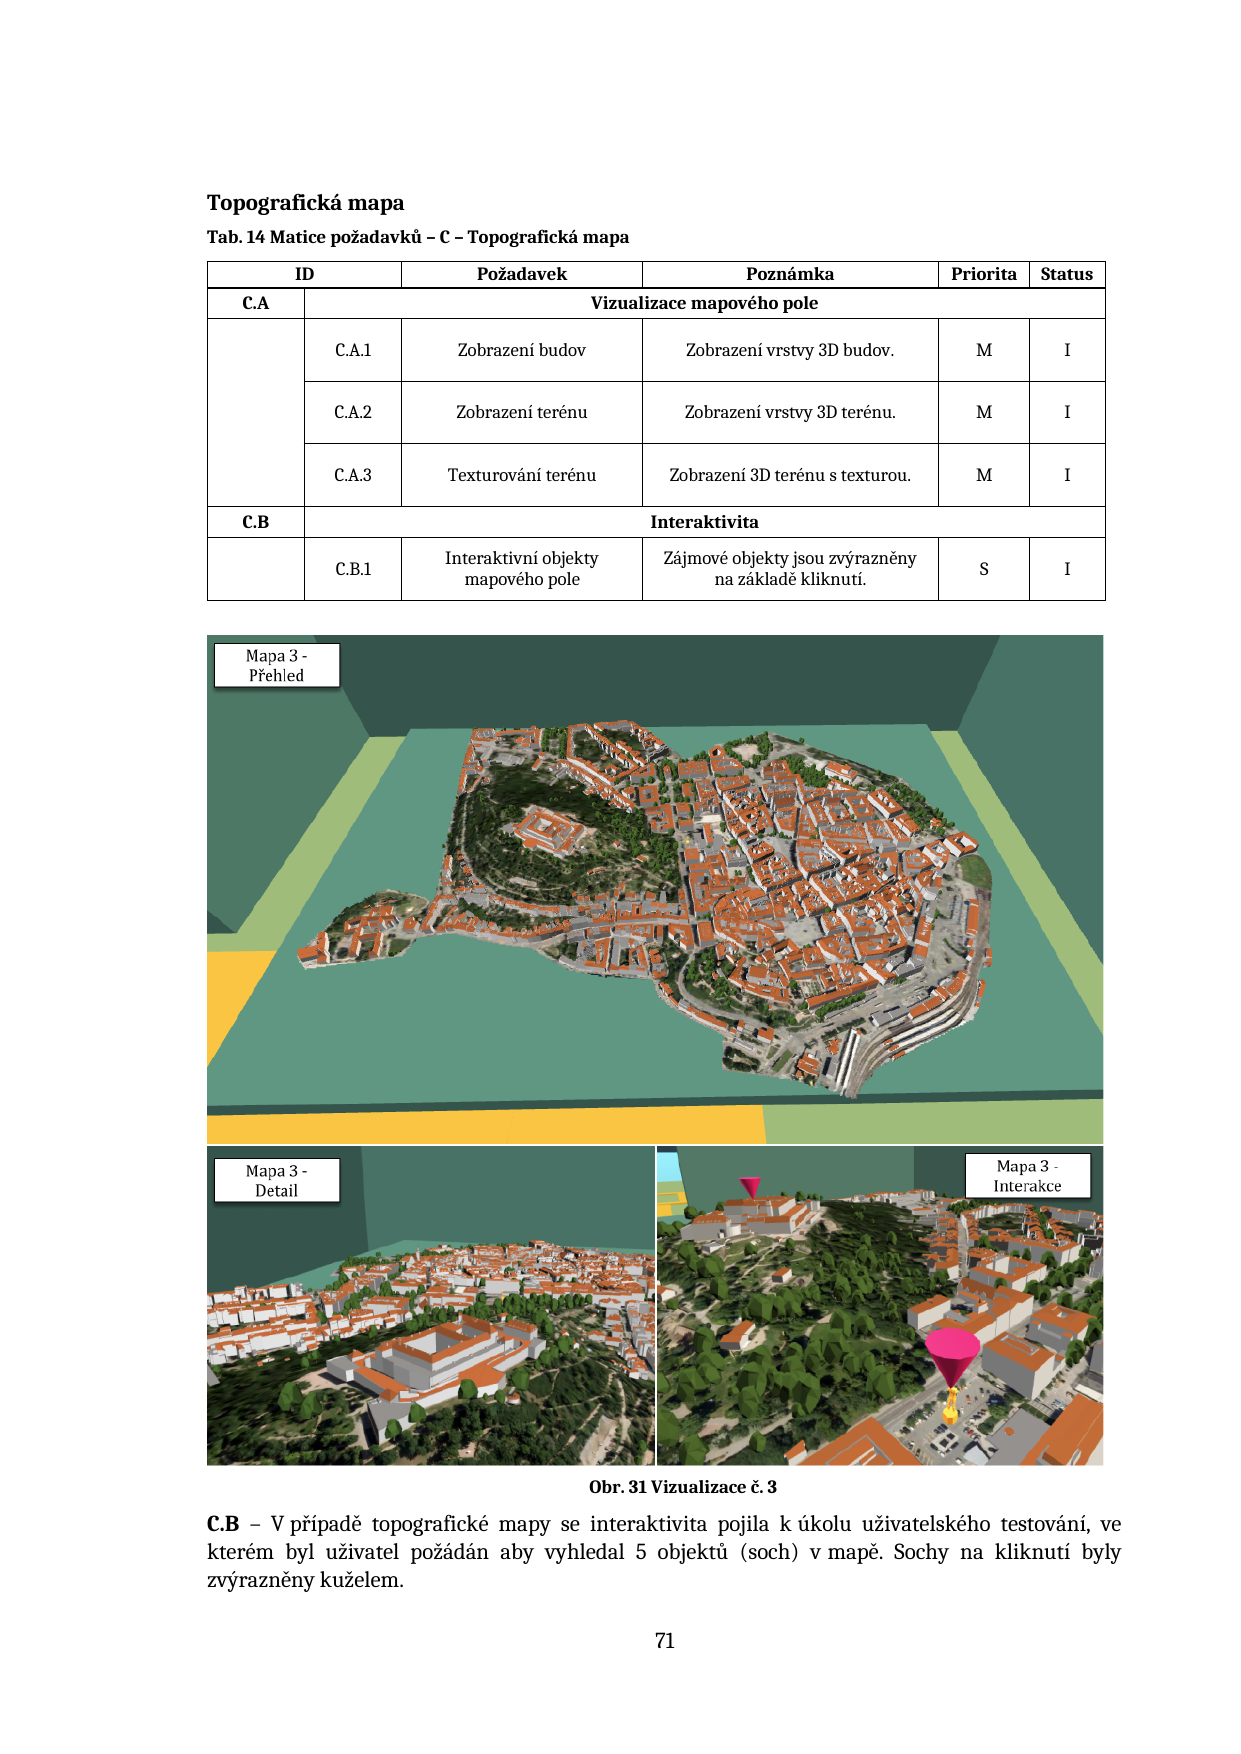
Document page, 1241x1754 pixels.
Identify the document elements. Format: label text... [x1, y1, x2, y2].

table_cell [208, 319, 304, 506]
table_cell M [939, 444, 1029, 506]
table_cell M [939, 319, 1029, 381]
table_cell Texturování terénu [402, 444, 642, 506]
table_header ID [208, 262, 401, 287]
table_cell Zobrazení terénu [402, 382, 642, 443]
table_cell Zobrazení 3D terénu s texturou. [643, 444, 938, 506]
table_cell S [939, 538, 1029, 599]
table_cell Zobrazení budov [402, 319, 642, 381]
table_cell I [1030, 538, 1105, 599]
table_cell I [1030, 444, 1105, 506]
table_cell Interaktivní objekty mapového pole [402, 538, 642, 599]
table_header Priorita [939, 262, 1029, 287]
text C.B – V případě topografické mapy se interaktivita pojila k úkolu uživatelského testování, ve kterém byl uživatel požádán aby vyhledal 5 objektů (soch) v mapě. Sochy na kliknutí byly zvýrazněny kuželem. [207, 1510, 1122, 1593]
table_header Poznámka [643, 262, 938, 287]
table_cell I [1030, 382, 1105, 443]
table_header Požadavek [402, 262, 642, 287]
picture [206, 634, 1104, 1466]
text Obr. 31 Vizualizace č. 3 [244, 1476, 1122, 1498]
table_cell Interaktivita [305, 507, 1105, 537]
table_cell C.B [208, 507, 304, 537]
table_cell C.A.3 [305, 444, 401, 506]
table_cell [208, 538, 304, 599]
table_header Status [1030, 262, 1105, 287]
table_cell M [939, 382, 1029, 443]
table_cell Zobrazení vrstvy 3D terénu. [643, 382, 938, 443]
text Topografická mapa [207, 190, 1122, 216]
table_cell C.A.1 [305, 319, 401, 381]
table_cell C.A.2 [305, 382, 401, 443]
table_cell C.A [208, 289, 304, 318]
table_cell Vizualizace mapového pole [305, 289, 1105, 318]
text Tab. 14 Matice požadavků – C – Topografická mapa [207, 226, 1122, 248]
table_cell Zájmové objekty jsou zvýrazněny na základě kliknutí. [643, 538, 938, 599]
table_cell I [1030, 319, 1105, 381]
table_cell C.B.1 [305, 538, 401, 599]
table_cell Zobrazení vrstvy 3D budov. [643, 319, 938, 381]
